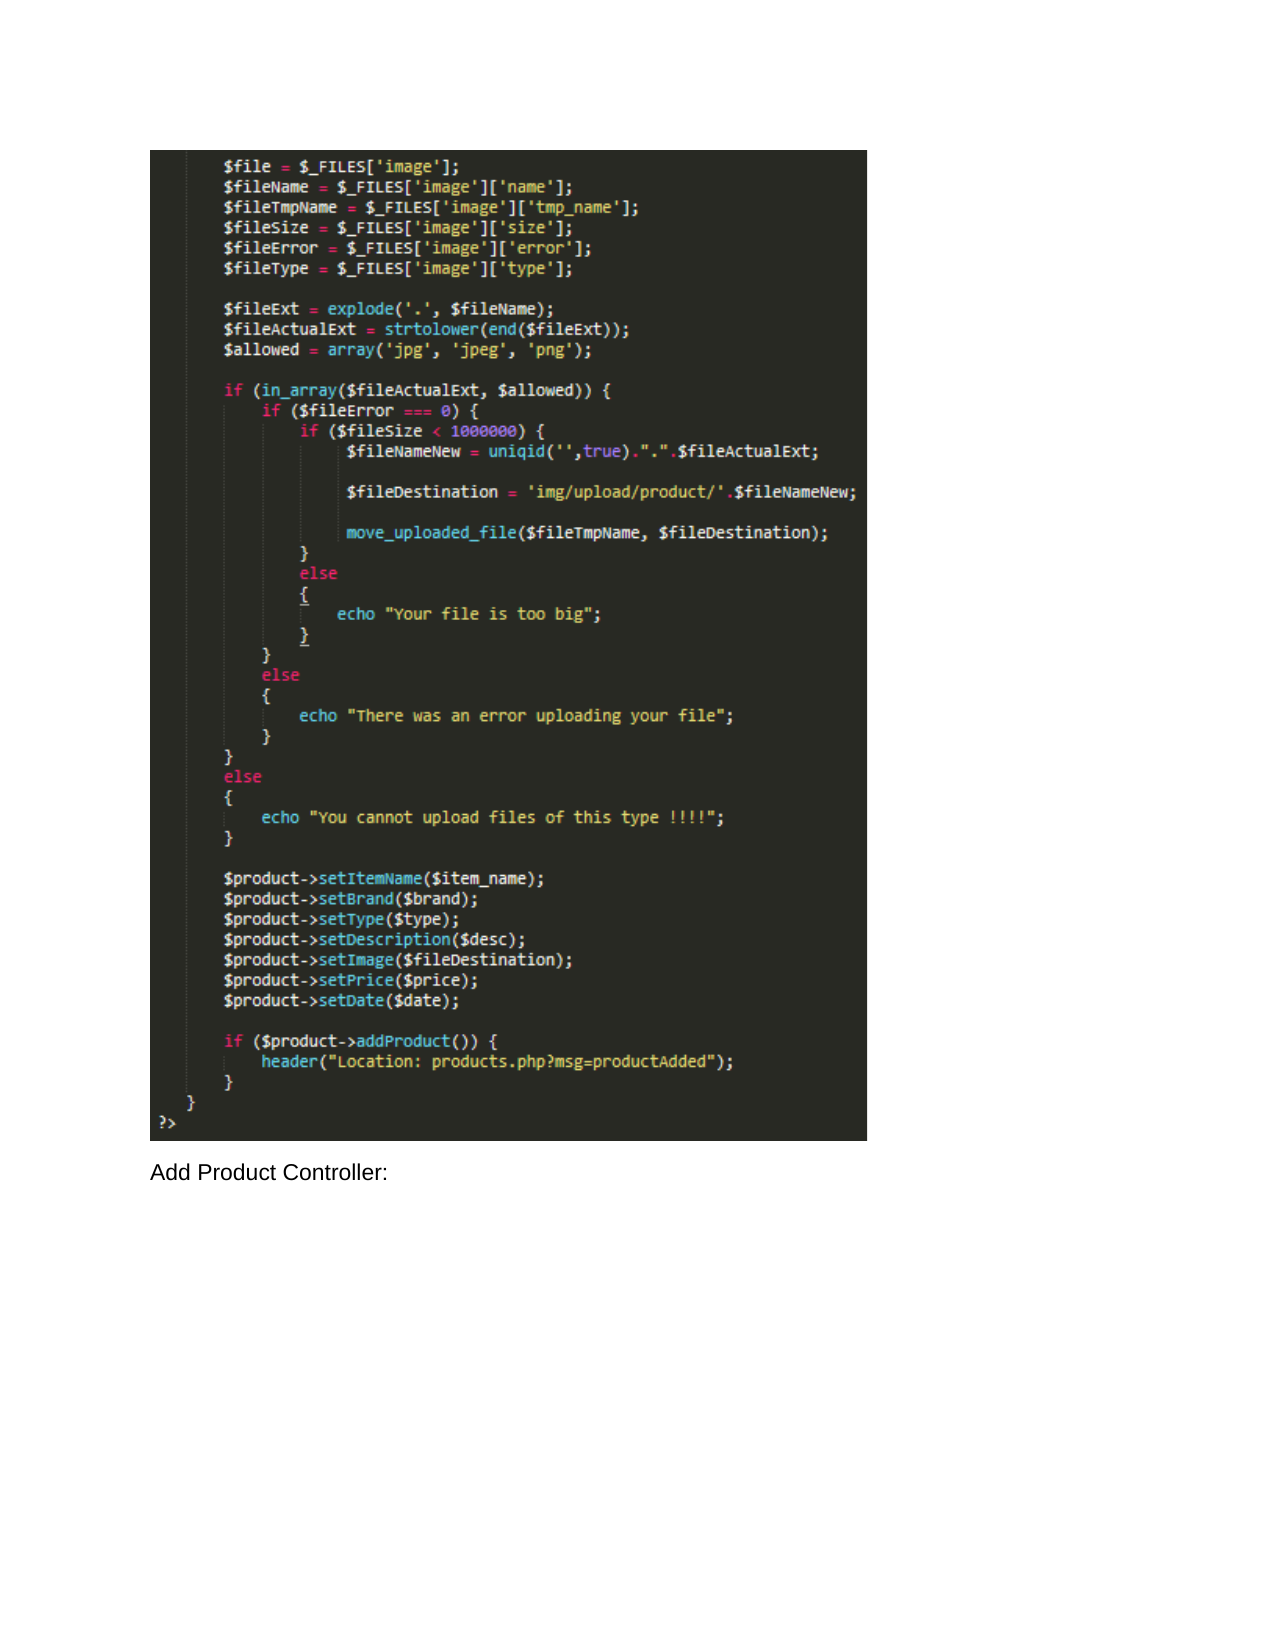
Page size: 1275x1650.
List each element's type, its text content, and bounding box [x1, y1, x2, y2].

text Add Product Controller: [150, 1159, 1125, 1186]
picture [150, 150, 868, 1141]
